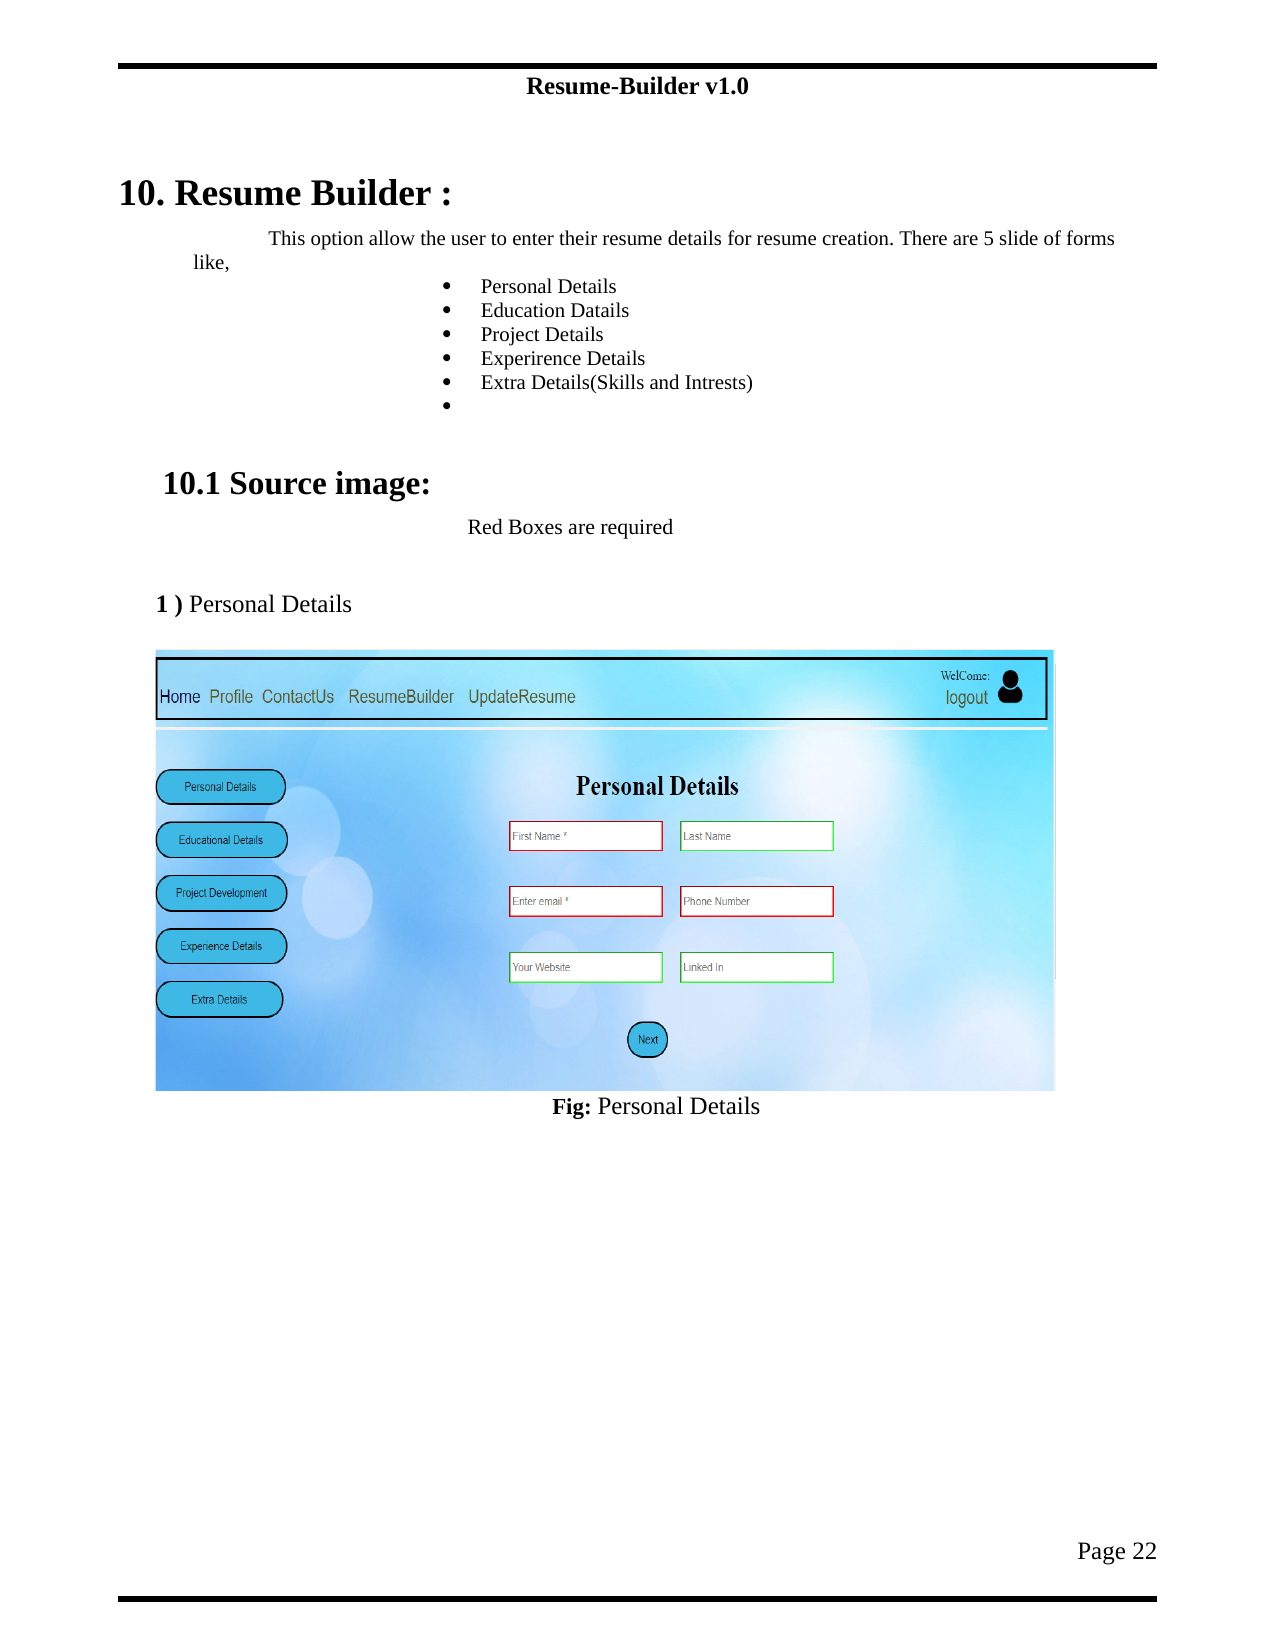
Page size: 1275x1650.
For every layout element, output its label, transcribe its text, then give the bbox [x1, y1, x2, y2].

list Extra Details(Skills and Intrests) [443, 370, 1157, 394]
list Project Details [443, 322, 1157, 346]
text Red Boxes are required [118, 514, 1157, 539]
text This option allow the user to enter their resume details for resume creation. There are 5 slide of forms like, [193, 226, 1157, 274]
text 1 ) Personal Details [118, 589, 1157, 618]
subtitle 10. Resume Builder : [118, 170, 1157, 213]
list Experirence Details [443, 346, 1157, 370]
list Personal Details [443, 274, 1157, 298]
subtitle 10.1 Source image: [118, 463, 1157, 501]
picture [155, 647, 1056, 1091]
list Education Datails [443, 298, 1157, 322]
text Fig: Personal Details [118, 1091, 1157, 1119]
